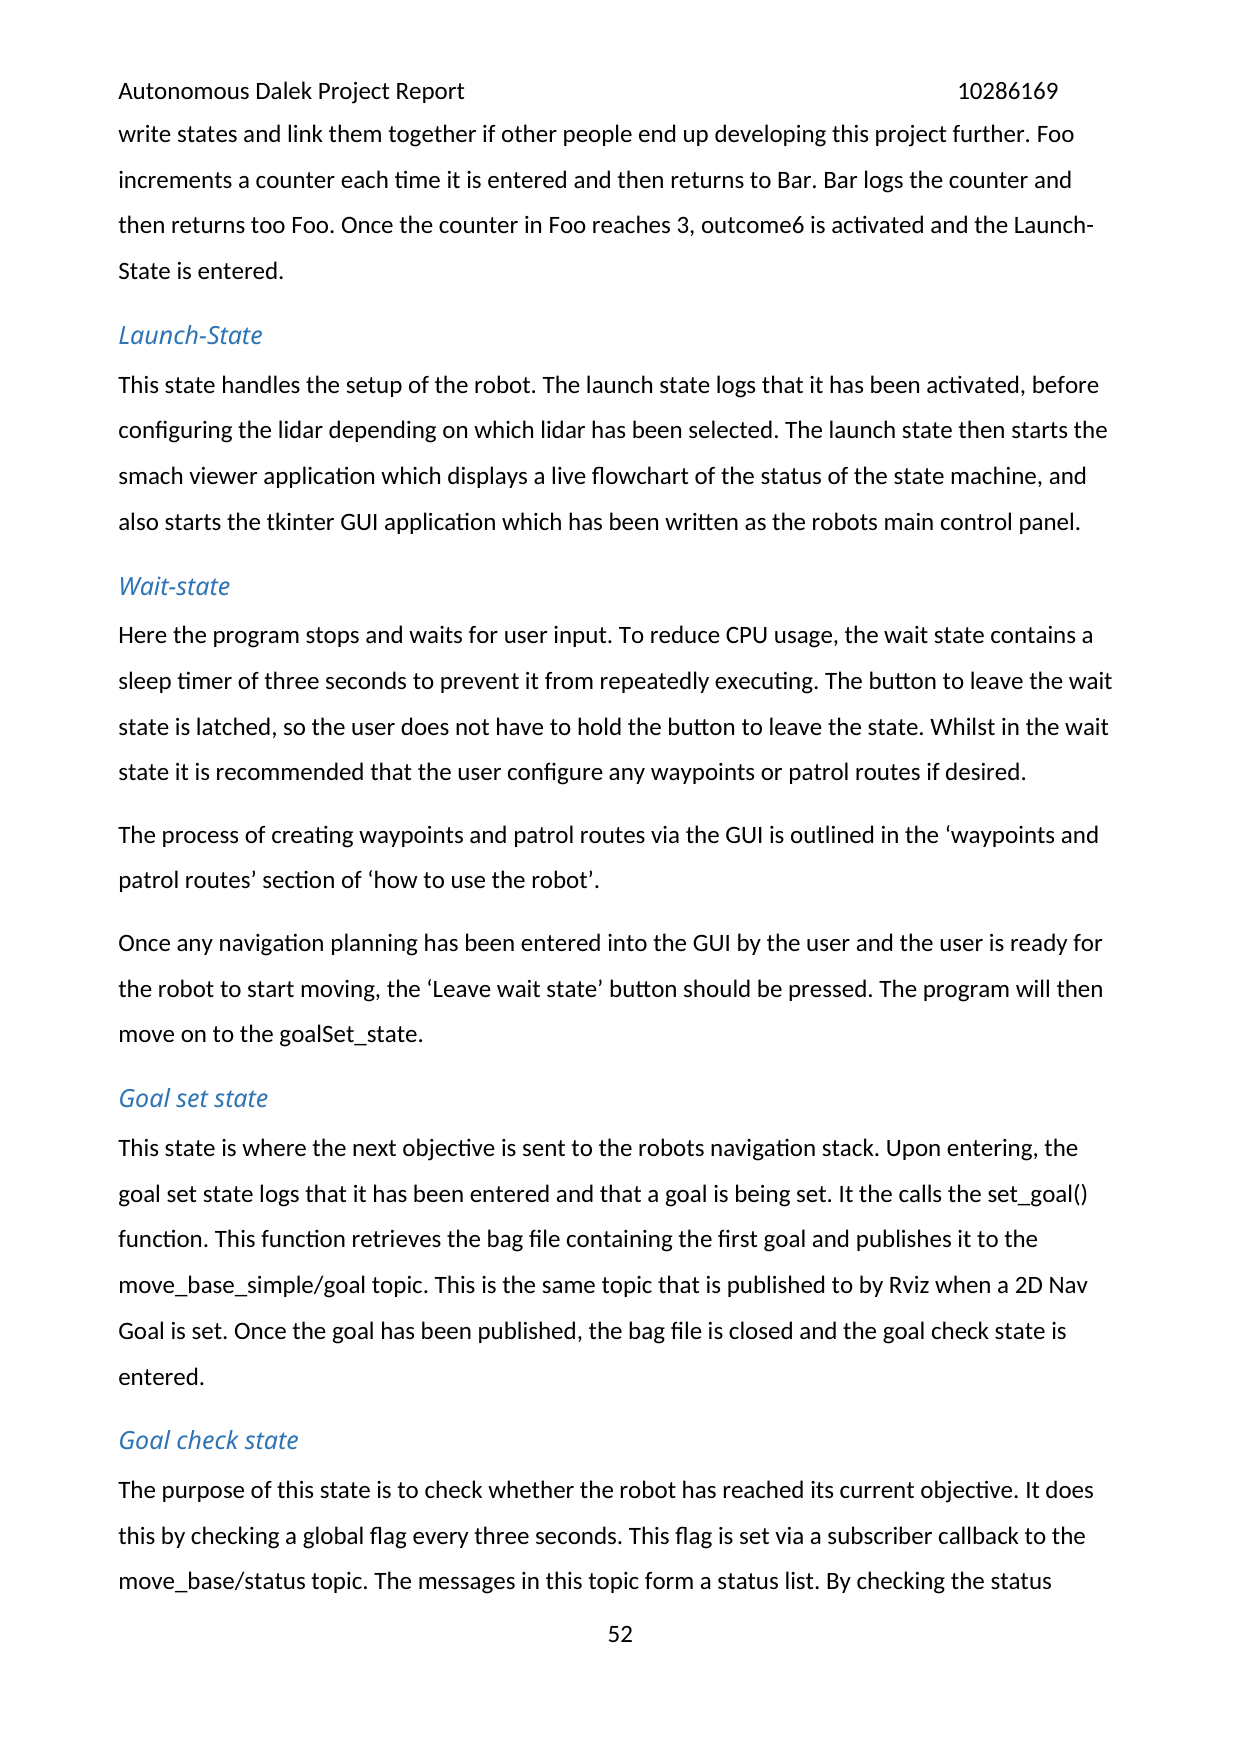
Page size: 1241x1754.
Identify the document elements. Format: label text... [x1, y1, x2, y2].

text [118, 118, 1122, 286]
subtitle Wait-state [118, 568, 1122, 602]
text Once any navigation planning has been entered into the GUI by the user and the user is ready for the robot to start moving, the ‘Leave wait state’ button should be pressed. The program will then move on to the goalSet_state. [118, 927, 1122, 1049]
subtitle Goal set state [118, 1081, 1122, 1115]
text Here the program stops and waits for user input. To reduce CPU usage, the wait state contains a sleep timer of three seconds to prevent it from repeatedly executing. The button to leave the wait state is latched, so the user does not have to hold the button to leave the state. Whilst in the wait state it is recommended that the user configure any waypoints or patrol routes if desired. [118, 619, 1122, 787]
subtitle Goal check state [118, 1423, 1122, 1457]
text The process of creating waypoints and patrol routes via the GUI is outlined in the ‘waypoints and patrol routes’ section of ‘how to use the robot’. [118, 819, 1122, 895]
text This state handles the setup of the robot. The launch state logs that it has been activated, before configuring the lidar depending on which lidar has been selected. The launch state then starts the smach viewer application which displays a live flowchart of the status of the state machine, and also starts the tkinter GUI application which has been written as the robots main control panel. [118, 369, 1122, 536]
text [118, 1474, 1122, 1596]
subtitle Launch-State [118, 318, 1122, 352]
text This state is where the next objective is sent to the robots navigation stack. Upon entering, the goal set state logs that it has been entered and that a goal is being set. It the calls the set_goal() function. This function retrieves the bag file containing the first goal and publishes it to the move_base_simple/goal topic. This is the same topic that is published to by Rviz when a 2D Nav Goal is set. Once the goal has been published, the bag file is closed and the goal check state is entered. [118, 1132, 1122, 1391]
